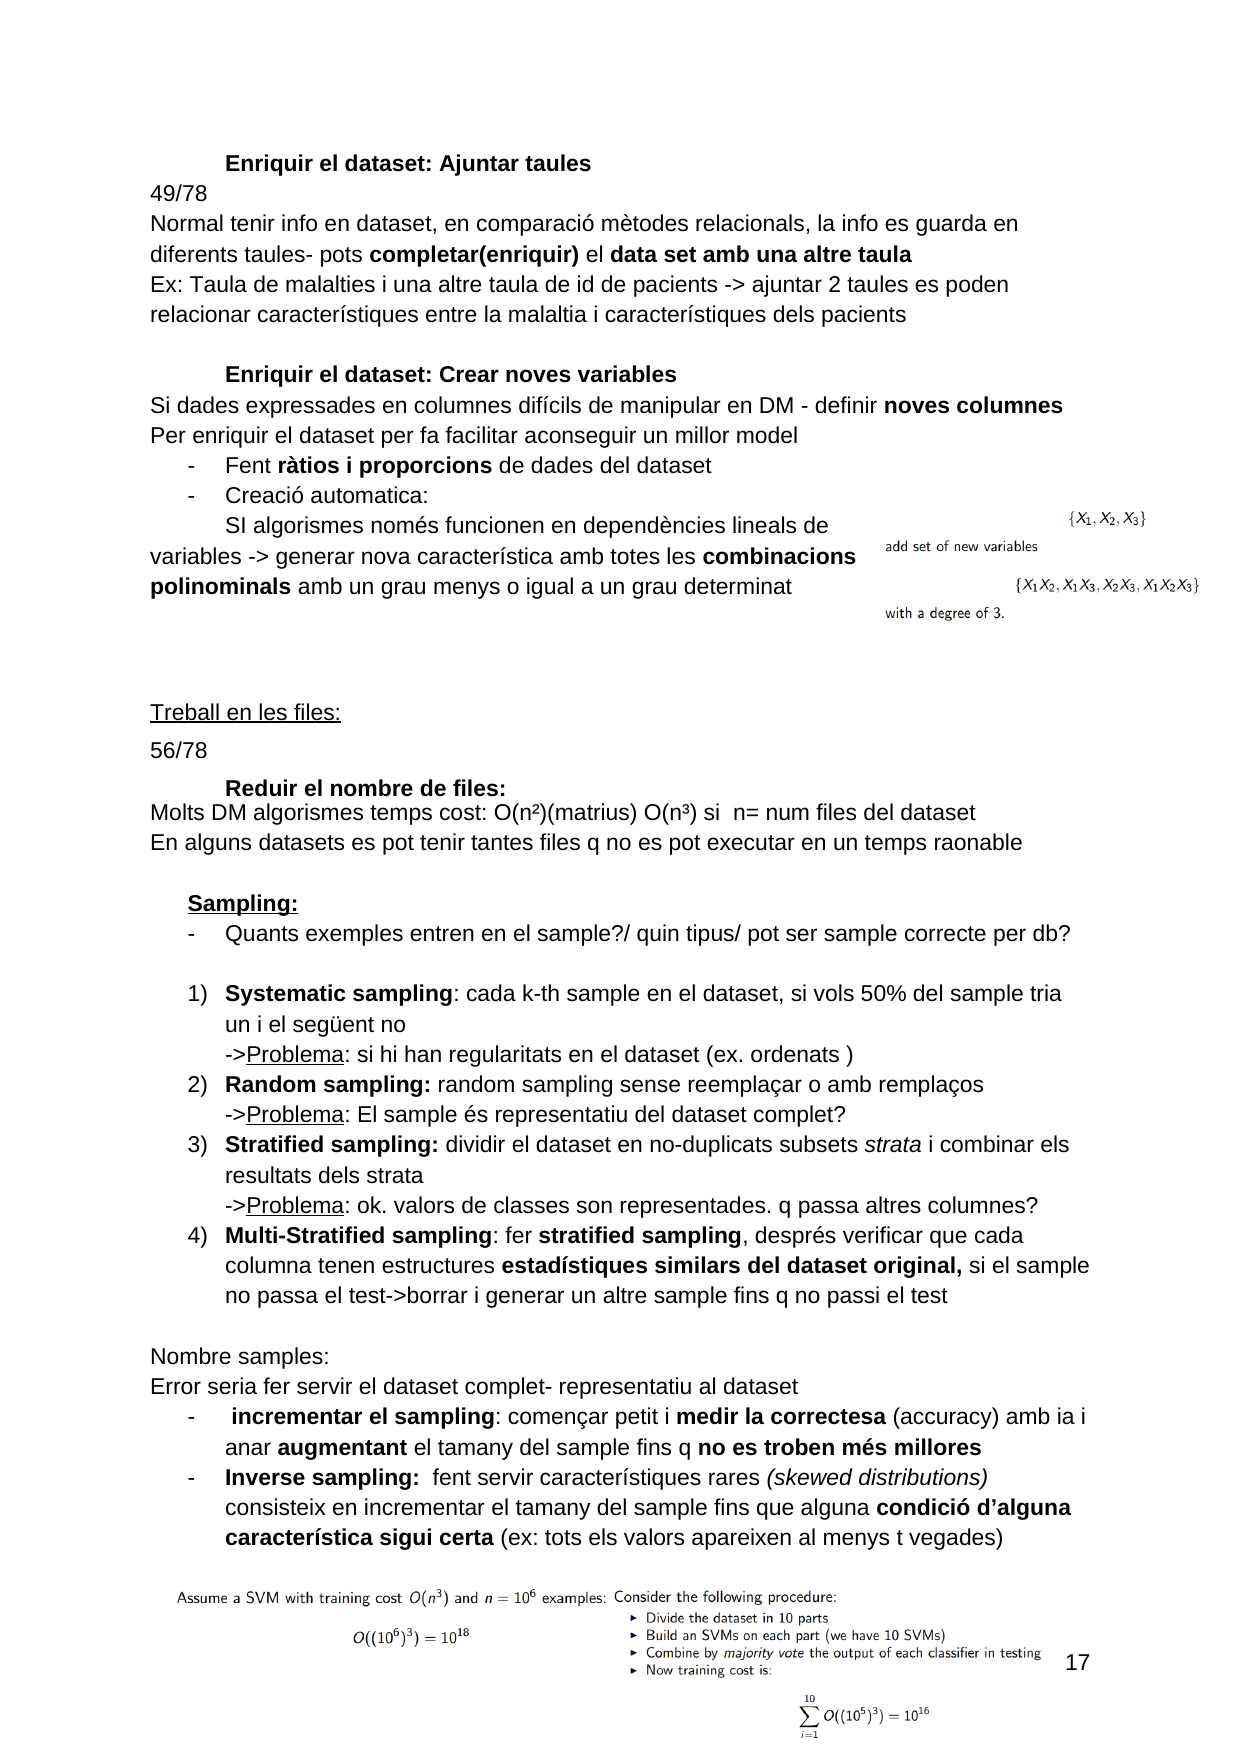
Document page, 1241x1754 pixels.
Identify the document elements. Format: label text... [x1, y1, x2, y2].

list Quants exemples entren en el sample?/ quin tipus/ pot ser sample correcte per db? [187, 920, 1090, 946]
text SI algorismes només funcionen en dependències lineals de variables -> generar nova característica amb totes les combinacions polinominals amb un grau menys o igual a un grau determinat [150, 512, 879, 599]
list Inverse sampling: fent servir característiques rares (skewed distributions) consisteix en incrementar el tamany del sample fins que alguna condició d’alguna característica sigui certa (ex: tots els valors apareixen al menys t vegades) [187, 1464, 1090, 1550]
list Systematic sampling: cada k-th sample en el dataset, si vols 50% del sample tria un i el següent no [187, 980, 1090, 1037]
subtitle Reduir el nombre de files: [150, 786, 1090, 799]
picture [879, 510, 1201, 621]
text Error seria fer servir el dataset complet- representatiu al dataset [150, 1373, 1090, 1399]
list incrementar el sampling: començar petit i medir la correctesa (accuracy) amb ia i anar augmentant el tamany del sample fins q no es troben més millores [187, 1403, 1090, 1460]
list Creació automatica: [187, 482, 1090, 509]
subtitle Sampling: [187, 890, 1090, 916]
text Si dades expressades en columnes difícils de manipular en DM - definir noves columnes [150, 392, 1090, 418]
text 49/78 [150, 180, 1090, 207]
text En alguns datasets es pot tenir tantes files q no es pot executar en un temps raonable [150, 829, 1090, 856]
picture [173, 1583, 1052, 1741]
text Ex: Taula de malalties i una altre taula de id de pacients -> ajuntar 2 taules es poden relacionar característiques entre la malaltia i característiques dels pacients [150, 271, 1090, 327]
text Molts DM algorismes temps cost: O(n²)(matrius) O(n³) si n= num files del dataset [150, 799, 1090, 825]
list Multi-Stratified sampling: fer stratified sampling, després verificar que cada columna tenen estructures estadístiques similars del dataset original, si el sample no passa el test->borrar i generar un altre sample fins q no passi el test [187, 1222, 1090, 1309]
subtitle Treball en les files: [150, 710, 1090, 723]
subtitle Enriquir el dataset: Crear noves variables [150, 361, 1090, 388]
text ->Problema: El sample és representatiu del dataset complet? [225, 1101, 1090, 1127]
subtitle Enriquir el dataset: Ajuntar taules [150, 150, 1090, 176]
text ->Problema: si hi han regularitats en el dataset (ex. ordenats ) [225, 1041, 1090, 1067]
text ->Problema: ok. valors de classes son representades. q passa altres columnes? [225, 1192, 1090, 1218]
text Per enriquir el dataset per fa facilitar aconseguir un millor model [150, 422, 1090, 448]
list Stratified sampling: dividir el dataset en no-duplicats subsets strata i combinar els resultats dels strata [187, 1131, 1090, 1188]
list Fent ràtios i proporcions de dades del dataset [187, 452, 1090, 478]
text Normal tenir info en dataset, en comparació mètodes relacionals, la info es guarda en diferents taules- pots completar(enriquir) el data set amb una altre taula [150, 210, 1090, 267]
list Random sampling: random sampling sense reemplaçar o amb remplaços [187, 1071, 1090, 1097]
text Nombre samples: [150, 1343, 1090, 1369]
text 56/78 [150, 748, 1090, 761]
